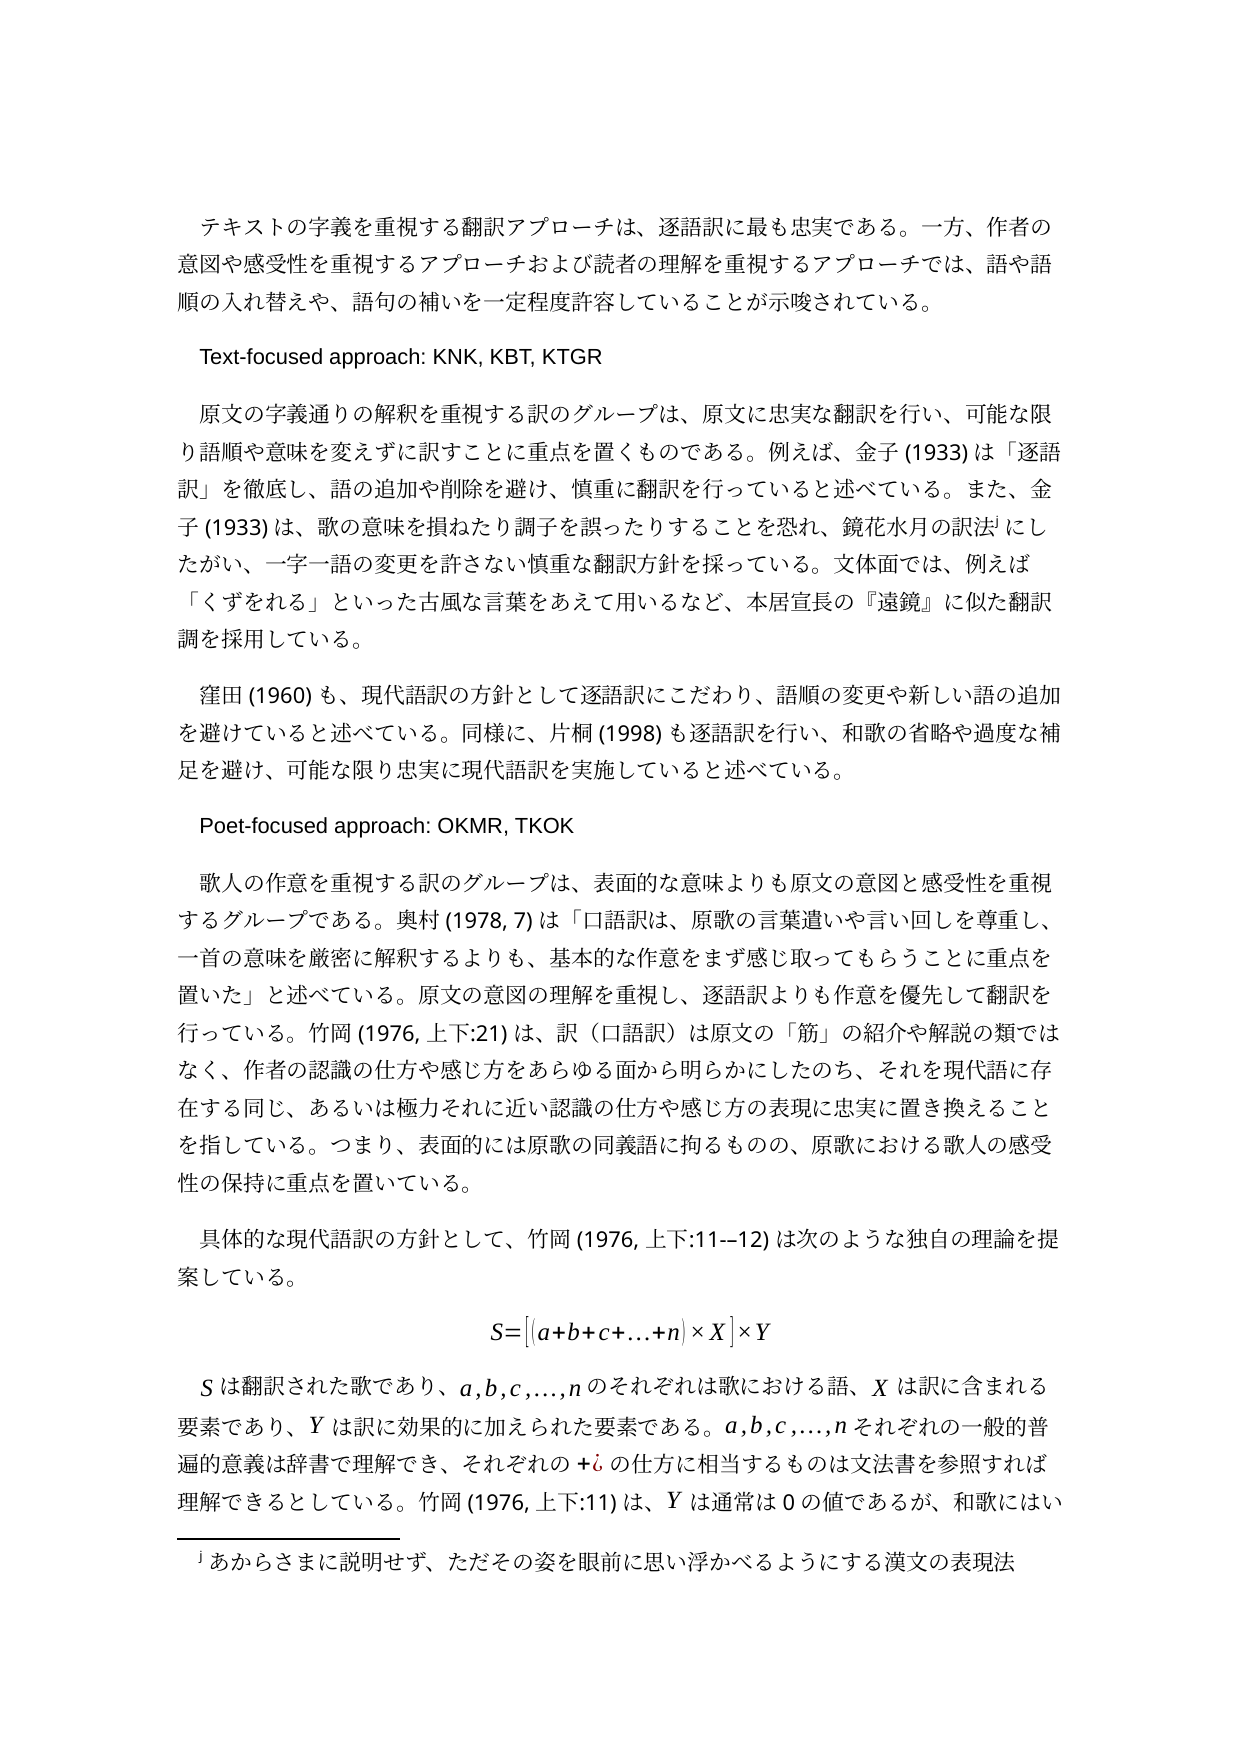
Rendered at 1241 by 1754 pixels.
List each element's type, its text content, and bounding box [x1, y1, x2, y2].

text 歌人の作意を重視する訳のグループは、表面的な意味よりも原文の意図と感受性を重視するグループである。奥村 (1978, 7) は「口語訳は、原歌の言葉遣いや言い回しを尊重し、一首の意味を厳密に解釈するよりも、基本的な作意をまず感じ取ってもらうことに重点を置いた」と述べている。原文の意図の理解を重視し、逐語訳よりも作意を優先して翻訳を行っている。竹岡 (1976, 上下:21) は、訳（口語訳）は原文の「筋」の紹介や解説の類ではなく、作者の認識の仕方や感じ方をあらゆる面から明らかにしたのち、それを現代語に存在する同じ、あるいは極力それに近い認識の仕方や感じ方の表現に忠実に置き換えることを指している。つまり、表面的には原歌の同義語に拘るものの、原歌における歌人の感受性の保持に重点を置いている。 [177, 863, 1063, 1201]
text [177, 1369, 1063, 1519]
subtitle Text-focused approach: KNK, KBT, KTGR [177, 338, 1063, 376]
text 窪田 (1960) も、現代語訳の方針として逐語訳にこだわり、語順の変更や新しい語の追加を避けていると述べている。同様に、片桐 (1998) も逐語訳を行い、和歌の省略や過度な補足を避け、可能な限り忠実に現代語訳を実施していると述べている。 [177, 676, 1063, 788]
text テキストの字義を重視する翻訳アプローチは、逐語訳に最も忠実である。一方、作者の意図や感受性を重視するアプローチおよび読者の理解を重視するアプローチでは、語や語順の入れ替えや、語句の補いを一定程度許容していることが示唆されている。 [177, 207, 1063, 319]
text 具体的な現代語訳の方針として、竹岡 (1976, 上下:11-–12) は次のような独自の理論を提案している。 [177, 1219, 1063, 1294]
text 原文の字義通りの解釈を重視する訳のグループは、原文に忠実な翻訳を行い、可能な限り語順や意味を変えずに訳すことに重点を置くものである。例えば、金子 (1933) は「逐語訳」を徹底し、語の追加や削除を避け、慎重に翻訳を行っていると述べている。また、金子 (1933) は、歌の意味を損ねたり調子を誤ったりすることを恐れ、鏡花水月の訳法 にしたがい、一字一語の変更を許さない慎重な翻訳方針を採っている。文体面では、例えば「くずをれる」といった古風な言葉をあえて用いるなど、本居宣長の『遠鏡』に似た翻訳調を採用している。 [177, 394, 1063, 657]
subtitle Poet-focused approach: OKMR, TKOK [177, 807, 1063, 844]
